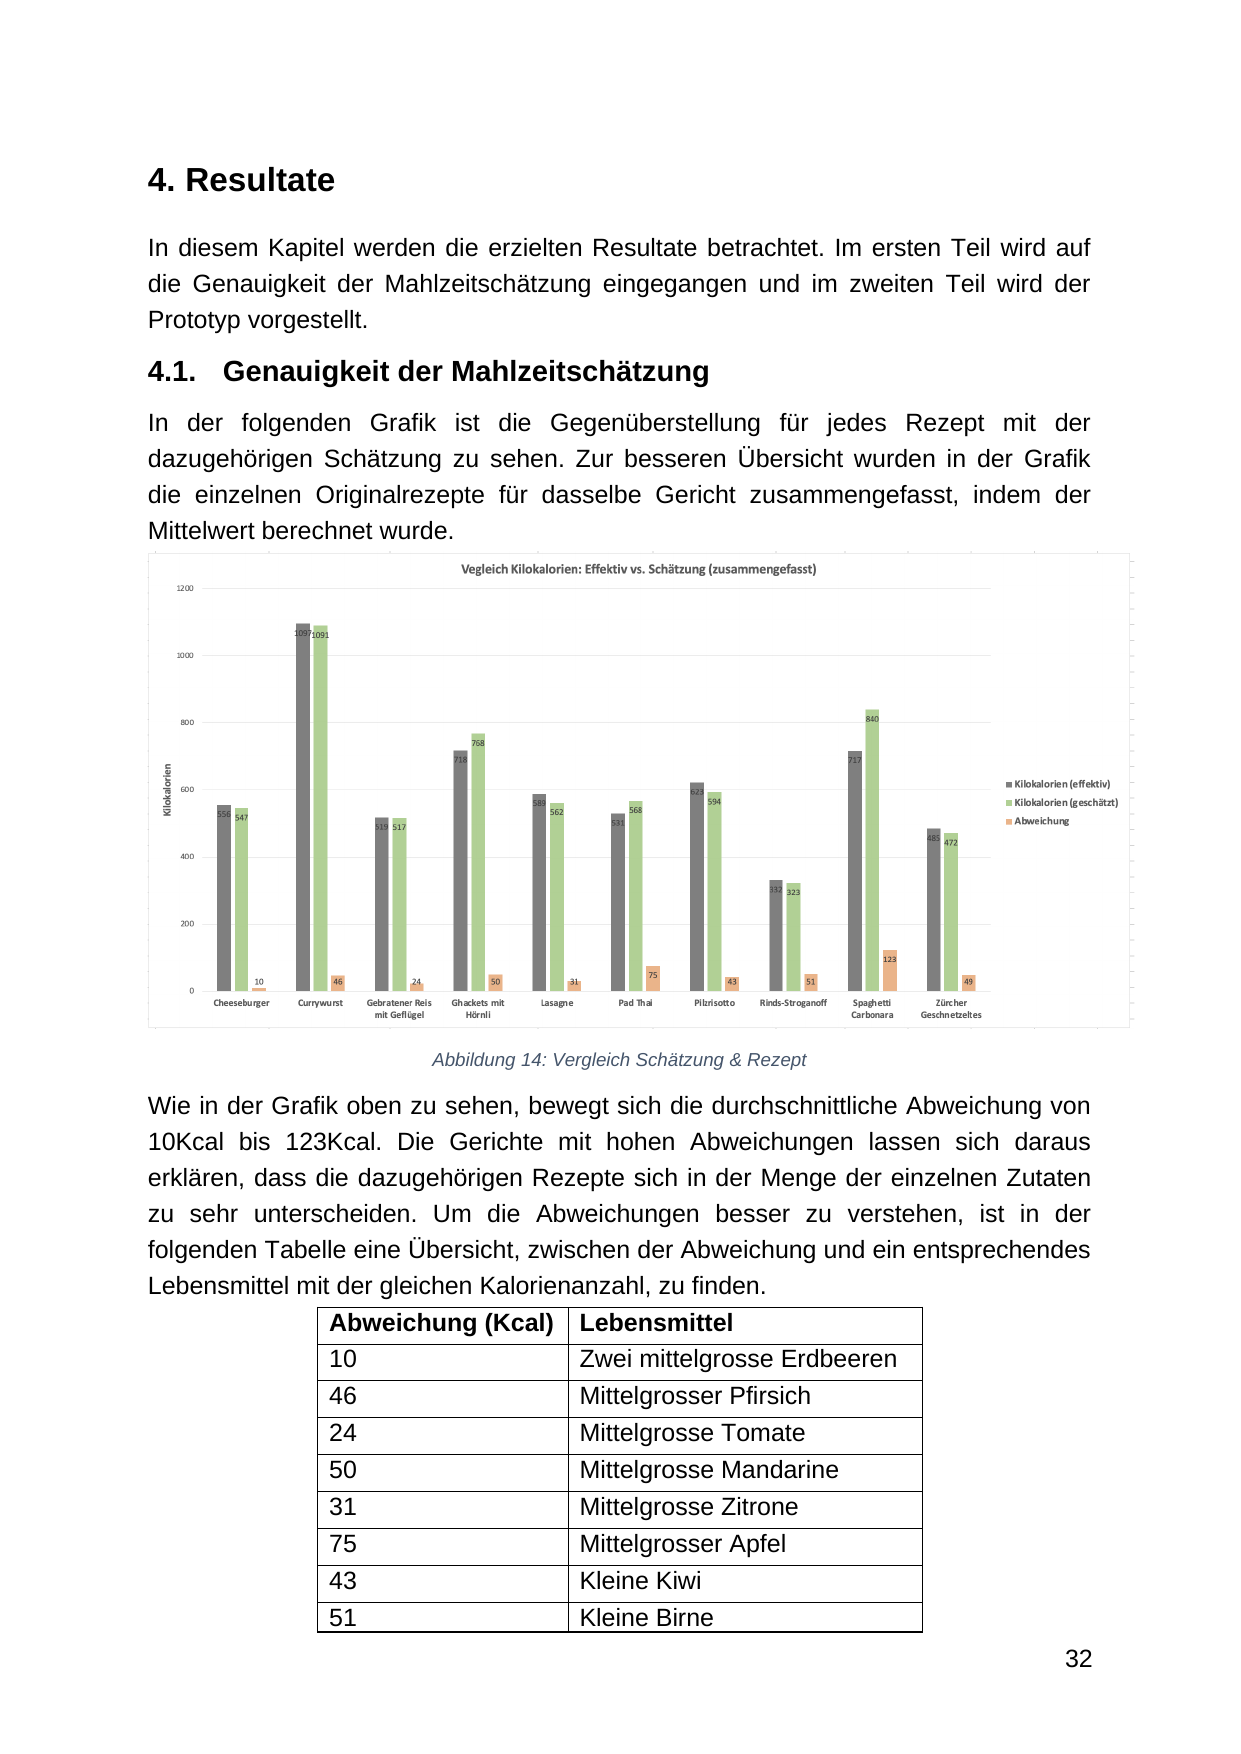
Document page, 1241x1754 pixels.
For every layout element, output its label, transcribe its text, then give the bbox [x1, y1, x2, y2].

table_cell Mittelgrosser Apfel [569, 1529, 922, 1565]
table_header Lebensmittel [569, 1308, 922, 1343]
table_cell 46 [318, 1381, 568, 1417]
table_cell 10 [318, 1345, 568, 1380]
table_cell Kleine Birne [569, 1603, 922, 1631]
table_cell Mittelgrosse Tomate [569, 1418, 922, 1454]
text In diesem Kapitel werden die erzielten Resultate betrachtet. Im ersten Teil wird auf die Genauigkeit der Mahlzeitschätzung eingegangen und im zweiten Teil wird der Prototyp vorgestellt. [148, 233, 1092, 334]
table_header Abweichung (Kcal) [318, 1308, 568, 1343]
table_cell Mittelgrosser Pfirsich [569, 1381, 922, 1417]
table_cell 31 [318, 1492, 568, 1528]
table_cell 50 [318, 1455, 568, 1491]
table_cell 43 [318, 1566, 568, 1602]
table_cell Kleine Kiwi [569, 1566, 922, 1602]
text In der folgenden Grafik ist die Gegenüberstellung für jedes Rezept mit der dazugehörigen Schätzung zu sehen. Zur besseren Übersicht wurden in der Grafik die einzelnen Originalrezepte für dasselbe Gericht zusammengefasst, indem der Mittelwert berechnet wurde. [148, 408, 1092, 544]
table_cell 24 [318, 1418, 568, 1454]
table_cell Mittelgrosse Mandarine [569, 1455, 922, 1491]
subtitle Resultate [148, 160, 1092, 199]
table_cell 51 [318, 1603, 568, 1631]
table_cell 75 [318, 1529, 568, 1565]
subtitle Genauigkeit der Mahlzeitschätzung [148, 353, 1092, 387]
table_cell Mittelgrosse Zitrone [569, 1492, 922, 1528]
table_cell Zwei mittelgrosse Erdbeeren [569, 1345, 922, 1380]
picture [147, 551, 1135, 1029]
text Abbildung 14: Vergleich Schätzung & Rezept [148, 1048, 1092, 1070]
text Wie in der Grafik oben zu sehen, bewegt sich die durchschnittliche Abweichung von 10Kcal bis 123Kcal. Die Gerichte mit hohen Abweichungen lassen sich daraus erklären, dass die dazugehörigen Rezepte sich in der Menge der einzelnen Zutaten zu sehr unterscheiden. Um die Abweichungen besser zu verstehen, ist in der folgenden Tabelle eine Übersicht, zwischen der Abweichung und ein entsprechendes Lebensmittel mit der gleichen Kalorienanzahl, zu finden. [148, 1091, 1092, 1299]
